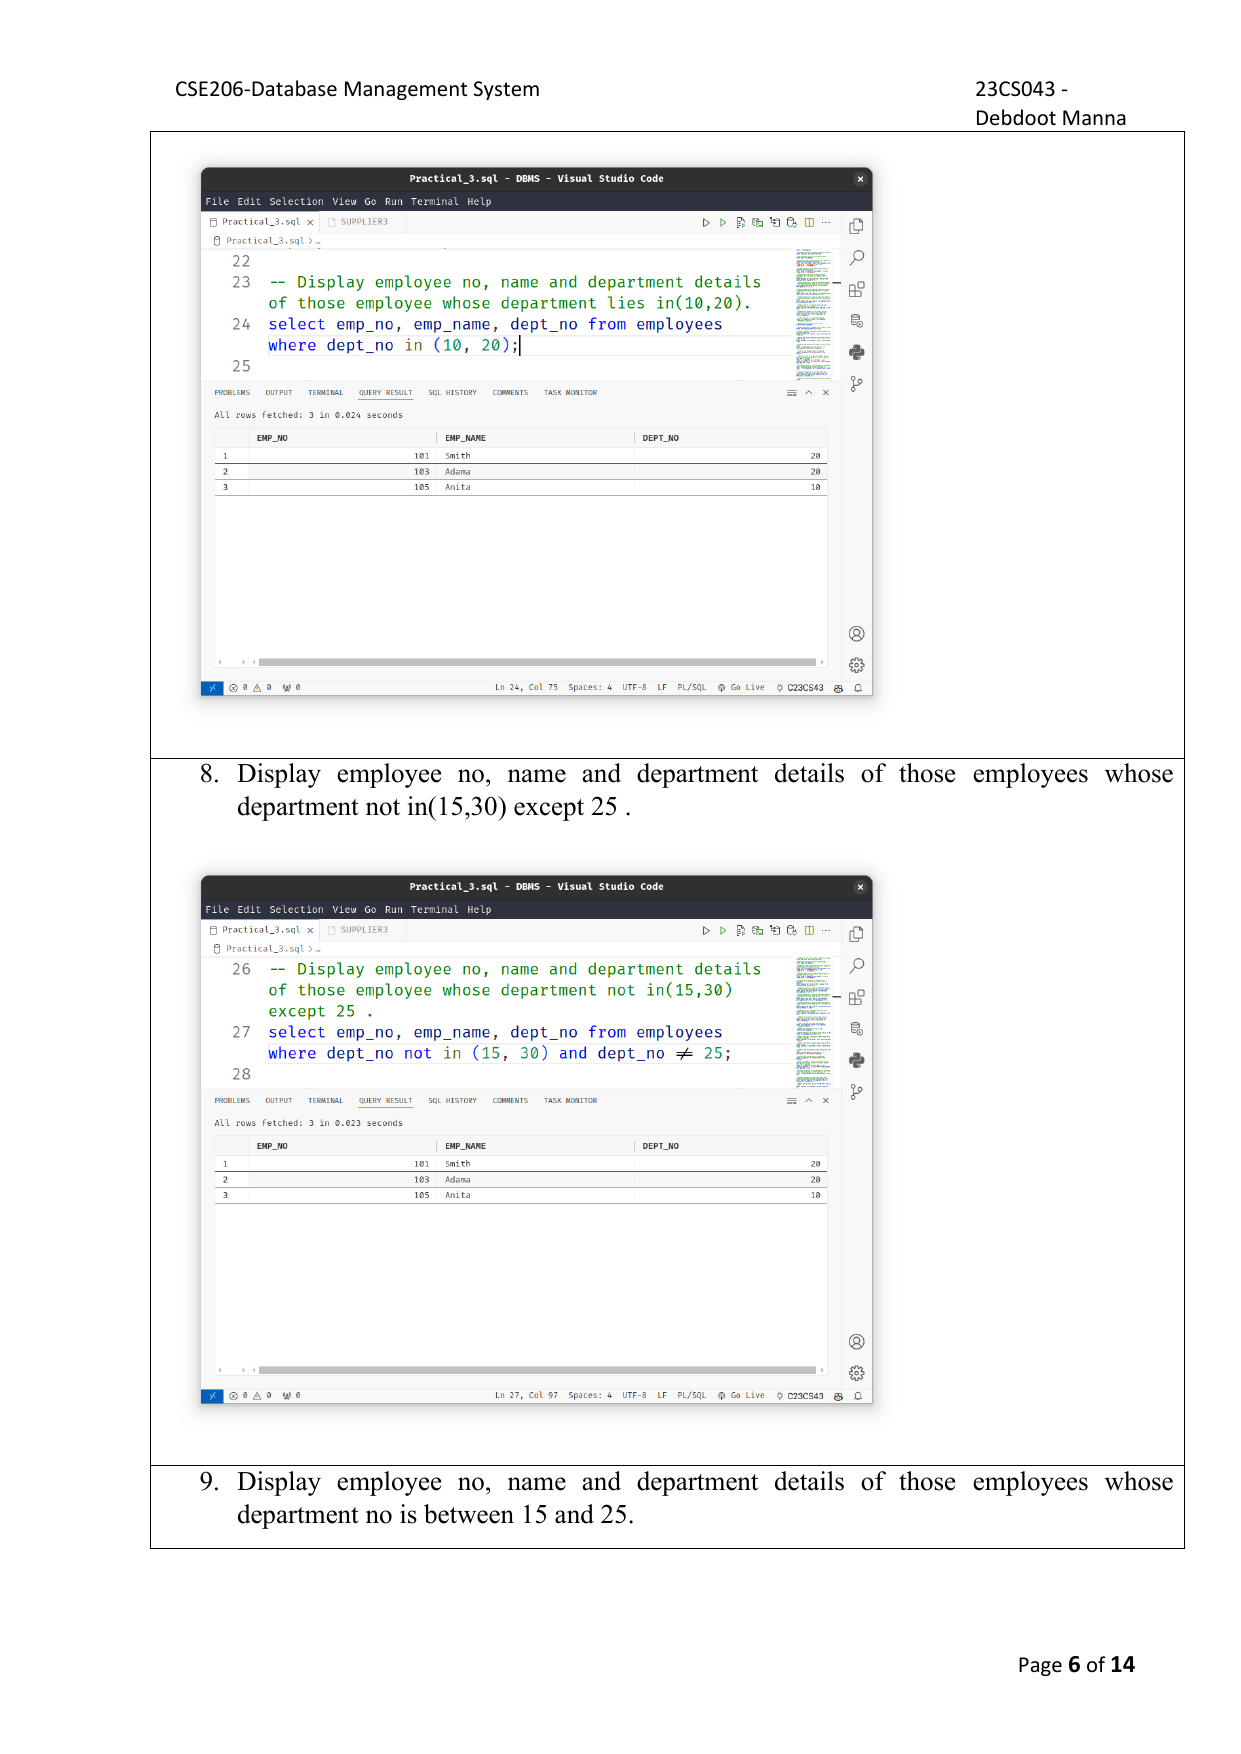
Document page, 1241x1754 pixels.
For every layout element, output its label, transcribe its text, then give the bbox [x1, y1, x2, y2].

table_cell Display employee no, name and department details of those employees whose department not in(15,30) except 25 . [151, 759, 1184, 1465]
picture [161, 840, 912, 1447]
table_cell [151, 132, 1184, 757]
picture [161, 132, 912, 739]
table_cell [151, 1466, 1184, 1548]
